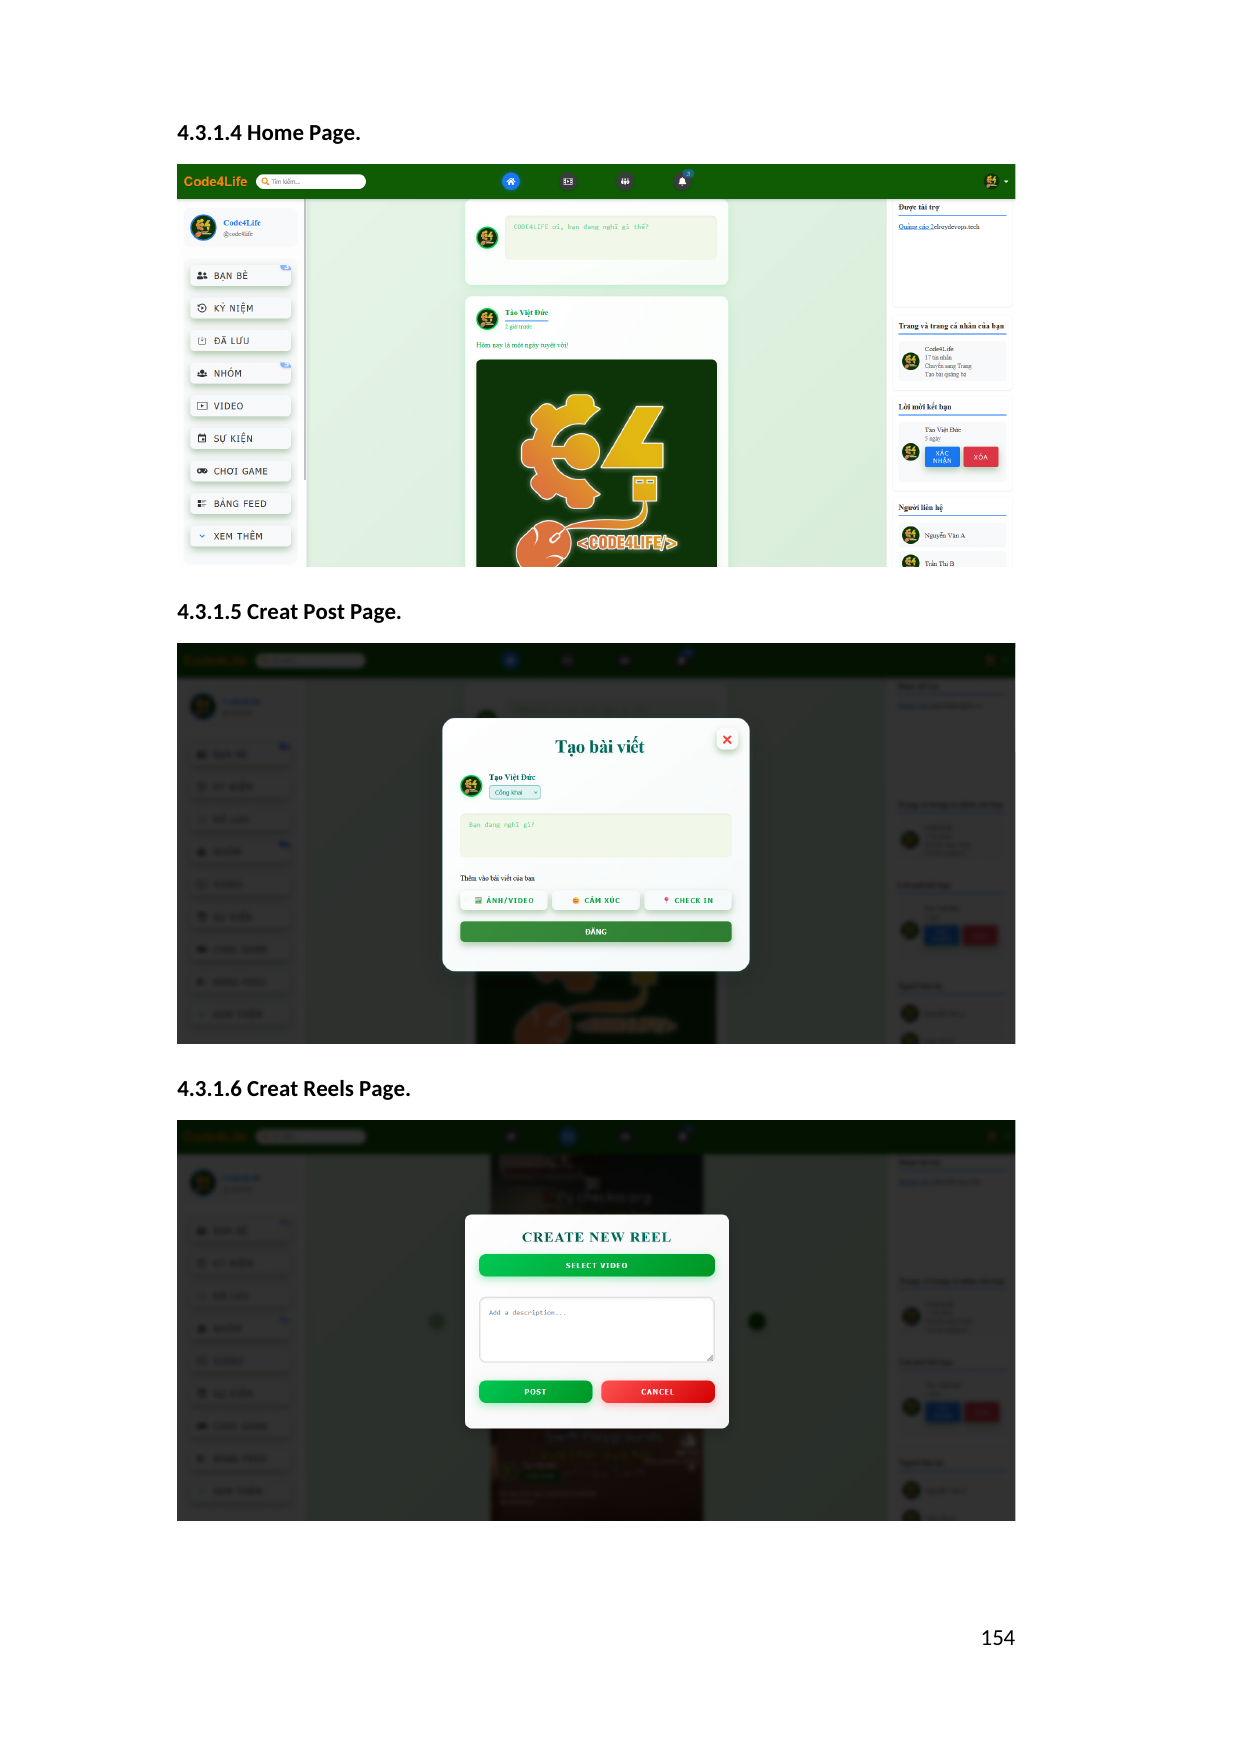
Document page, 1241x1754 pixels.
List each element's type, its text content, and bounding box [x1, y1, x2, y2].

subtitle 4.3.1.4 Home Page. [177, 118, 1015, 147]
subtitle 4.3.1.5 Creat Post Page. [177, 597, 1015, 625]
picture [177, 643, 1016, 1044]
picture [177, 1120, 1016, 1521]
subtitle 4.3.1.6 Creat Reels Page. [177, 1074, 1015, 1102]
picture [177, 164, 1016, 567]
